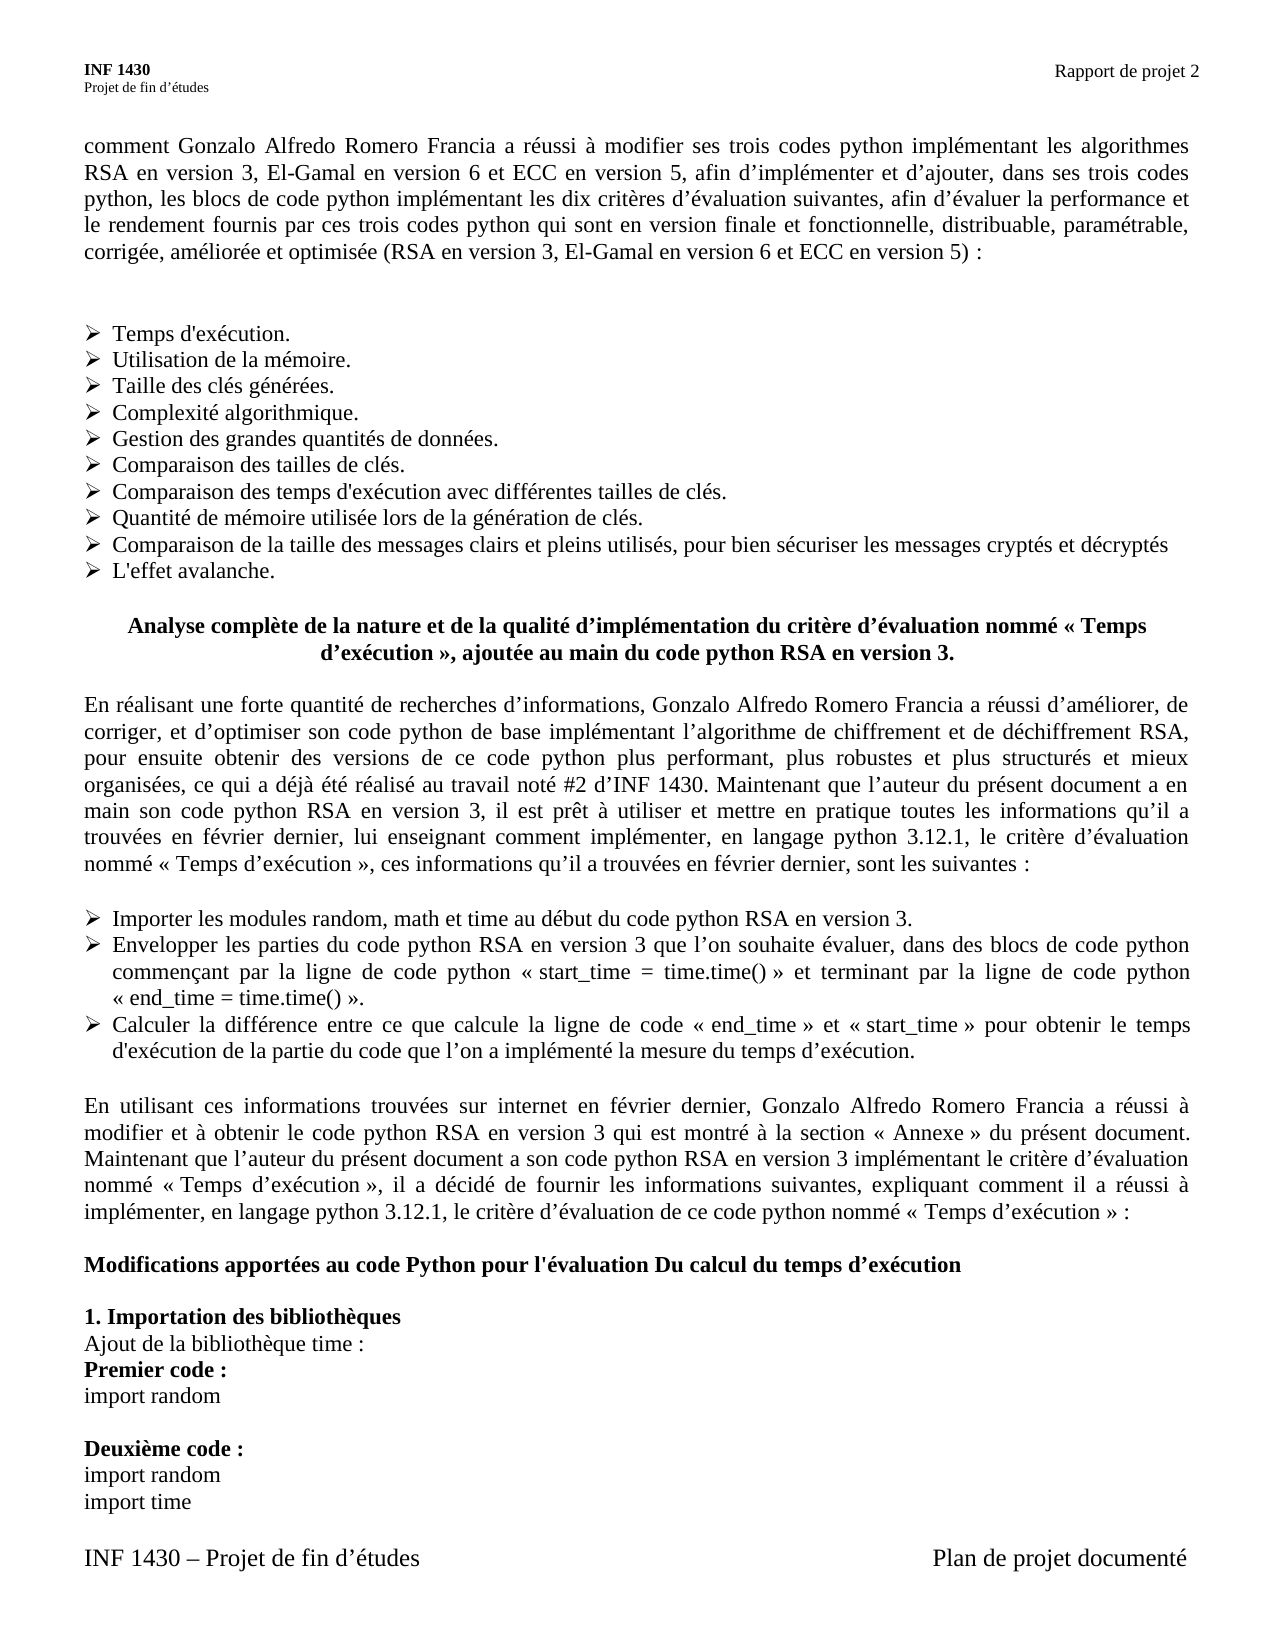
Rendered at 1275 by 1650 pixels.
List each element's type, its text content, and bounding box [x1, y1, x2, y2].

text Modifications apportées au code Python pour l'évaluation Du calcul du temps d’exécution [84, 1251, 1191, 1277]
text En réalisant une forte quantité de recherches d’informations, Gonzalo Alfredo Romero Francia a réussi d’améliorer, de corriger, et d’optimiser son code python de base implémentant l’algorithme de chiffrement et de déchiffrement RSA, pour ensuite obtenir des versions de ce code python plus performant, plus robustes et plus structurés et mieux organisées, ce qui a déjà été réalisé au travail noté #2 d’INF 1430. Maintenant que l’auteur du présent document a en main son code python RSA en version 3, il est prêt à utiliser et mettre en pratique toutes les informations qu’il a trouvées en février dernier, lui enseignant comment implémenter, en langage python 3.12.1, le critère d’évaluation nommé « Temps d’exécution », ces informations qu’il a trouvées en février dernier, sont les suivantes : [84, 692, 1191, 876]
list Utilisation de la mémoire. [84, 346, 1191, 372]
text Deuxième code : [84, 1435, 1191, 1461]
list Importer les modules random, math et time au début du code python RSA en version 3. [84, 905, 1191, 932]
list Quantité de mémoire utilisée lors de la génération de clés. [84, 504, 1191, 531]
list Complexité algorithmique. [84, 399, 1191, 425]
text import random [84, 1382, 1191, 1409]
text Ajout de la bibliothèque time : [84, 1330, 1191, 1356]
list Temps d'exécution. [84, 320, 1191, 346]
text 1. Importation des bibliothèques [84, 1277, 1191, 1330]
text En utilisant ces informations trouvées sur internet en février dernier, Gonzalo Alfredo Romero Francia a réussi à modifier et à obtenir le code python RSA en version 3 qui est montré à la section « Annexe » du présent document. Maintenant que l’auteur du présent document a son code python RSA en version 3 implémentant le critère d’évaluation nommé « Temps d’exécution », il a décidé de fournir les informations suivantes, expliquant comment il a réussi à implémenter, en langage python 3.12.1, le critère d’évaluation de ce code python nommé « Temps d’exécution » : [84, 1092, 1191, 1224]
list Comparaison des tailles de clés. [84, 452, 1191, 478]
list Envelopper les parties du code python RSA en version 3 que l’on souhaite évaluer, dans des blocs de code python commençant par la ligne de code python « start_time = time.time() » et terminant par la ligne de code python « end_time = time.time() ». [84, 932, 1191, 1011]
list Comparaison des temps d'exécution avec différentes tailles de clés. [84, 478, 1191, 504]
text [84, 132, 1191, 264]
text Analyse complète de la nature et de la qualité d’implémentation du critère d’évaluation nommé « Temps d’exécution », ajoutée au main du code python RSA en version 3. [84, 612, 1191, 665]
list Calculer la différence entre ce que calcule la ligne de code « end_time » et « start_time » pour obtenir le temps d'exécution de la partie du code que l’on a implémenté la mesure du temps d’exécution. [84, 1011, 1191, 1063]
list Gestion des grandes quantités de données. [84, 425, 1191, 452]
text import time [84, 1488, 1191, 1514]
text import random [84, 1461, 1191, 1488]
list Comparaison de la taille des messages clairs et pleins utilisés, pour bien sécuriser les messages cryptés et décryptés [84, 531, 1191, 557]
list L'effet avalanche. [84, 557, 1191, 583]
list Taille des clés générées. [84, 372, 1191, 399]
text Premier code : [84, 1356, 1191, 1382]
